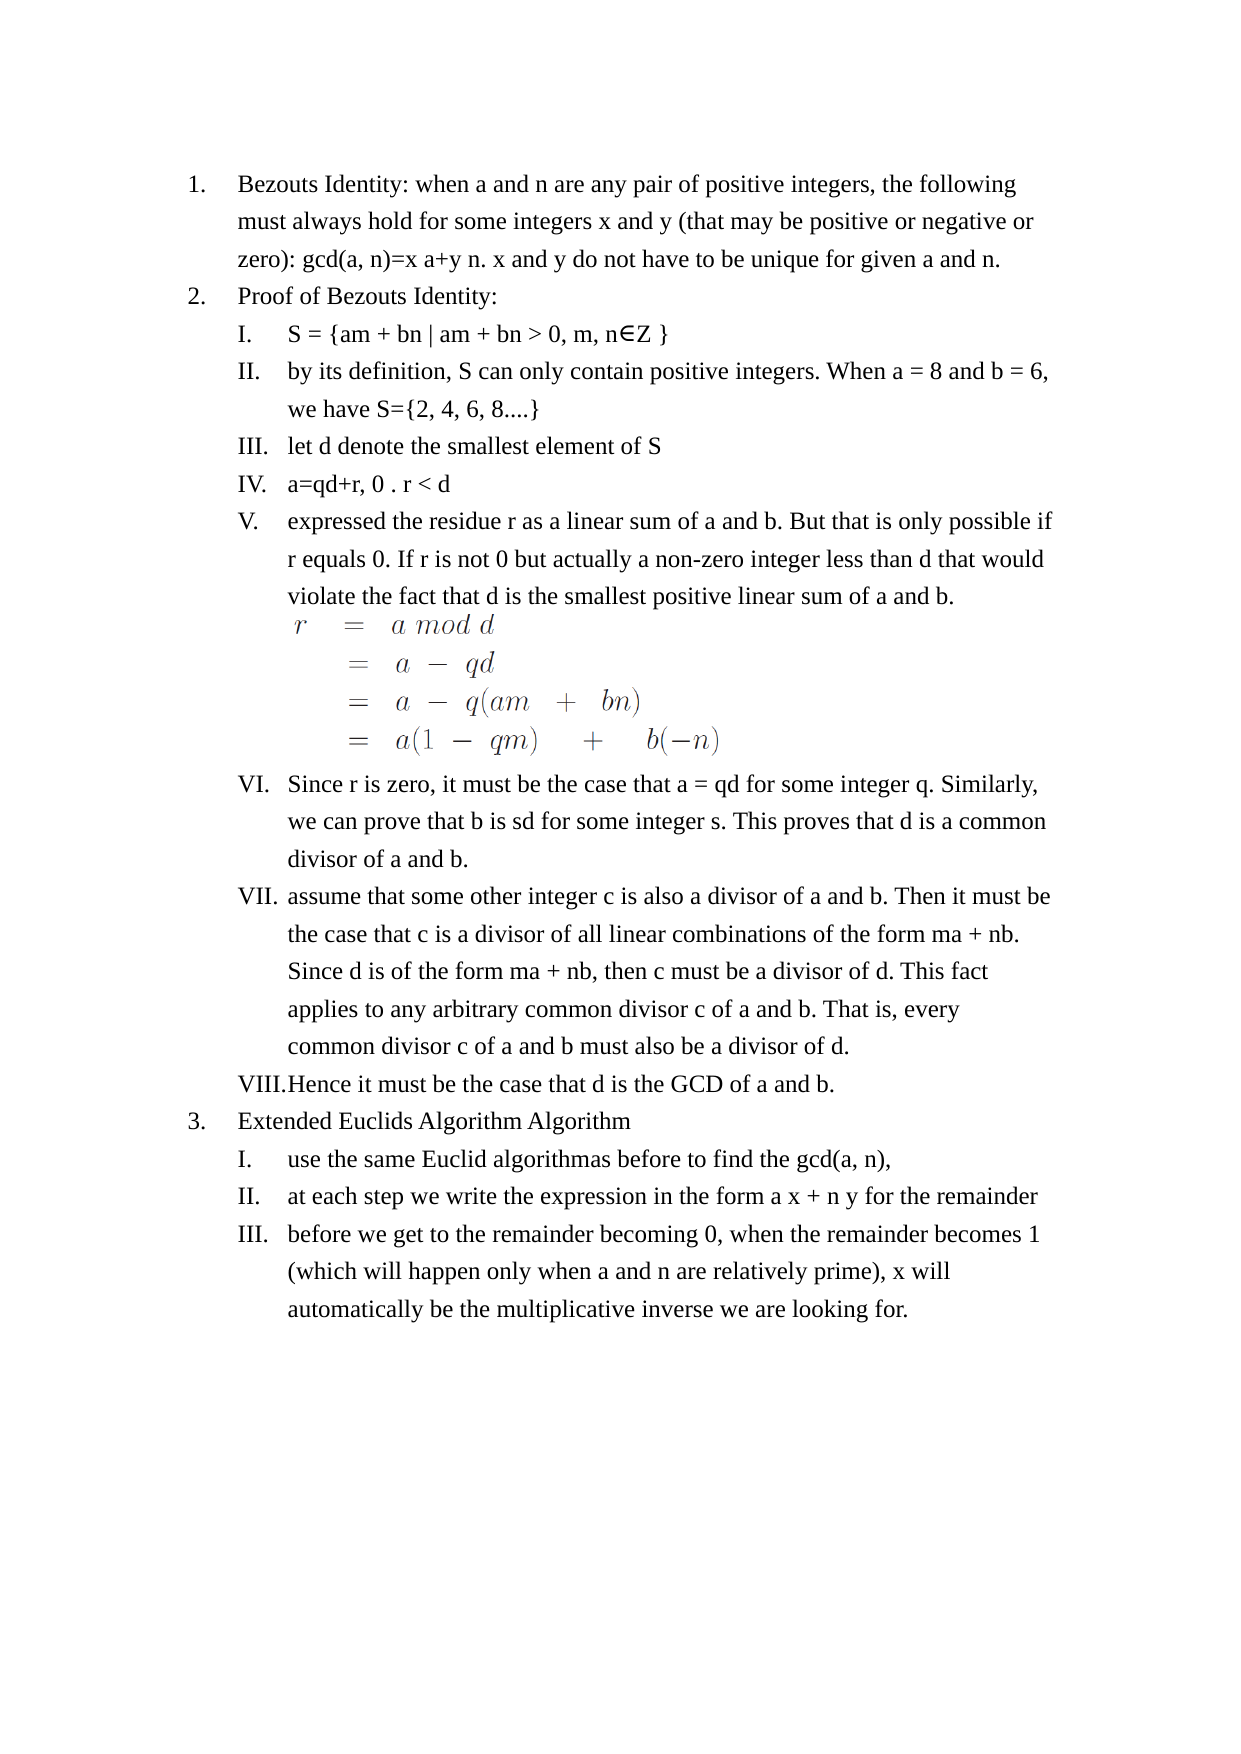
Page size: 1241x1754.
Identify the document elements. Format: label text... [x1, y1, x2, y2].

list Bezouts Identity: when a and n are any pair of positive integers, the following must always hold for some integers x and y (that may be positive or negative or zero): gcd(a, n)=x a+y n. x and y do not have to be unique for given a and n. [187, 164, 1053, 277]
list assume that some other integer c is also a divisor of a and b. Then it must be the case that c is a divisor of all linear combinations of the form ma + nb. Since d is of the form ma + nb, then c must be a divisor of d. This fact applies to any arbitrary common divisor c of a and b. That is, every common divisor c of a and b must also be a divisor of d. [237, 877, 1053, 1064]
list Extended Euclids Algorithm Algorithm [187, 1102, 1053, 1139]
list use the same Euclid algorithmas before to find the gcd(a, n), [237, 1139, 1053, 1177]
list expressed the residue r as a linear sum of a and b. But that is only possible if r equals 0. If r is not 0 but actually a non-zero integer less than d that would violate the fact that d is the smallest positive linear sum of a and b. [237, 502, 1053, 614]
list a=qd+r, 0 . r < d [237, 464, 1053, 502]
list let d denote the smallest element of S [237, 427, 1053, 464]
picture [287, 614, 727, 760]
list Proof of Bezouts Identity: [187, 277, 1053, 314]
list Hence it must be the case that d is the GCD of a and b. [237, 1064, 1053, 1102]
list S = {am + bn | am + bn > 0, m, nZ } [237, 314, 1053, 352]
list by its definition, S can only contain positive integers. When a = 8 and b = 6, we have S={2, 4, 6, 8....} [237, 352, 1053, 427]
list at each step we write the expression in the form a x + n y for the remainder [237, 1177, 1053, 1214]
list before we get to the remainder becoming 0, when the remainder becomes 1 (which will happen only when a and n are relatively prime), x will automatically be the multiplicative inverse we are looking for. [237, 1214, 1053, 1327]
list Since r is zero, it must be the case that a = qd for some integer q. Similarly, we can prove that b is sd for some integer s. This proves that d is a common divisor of a and b. [237, 764, 1053, 877]
